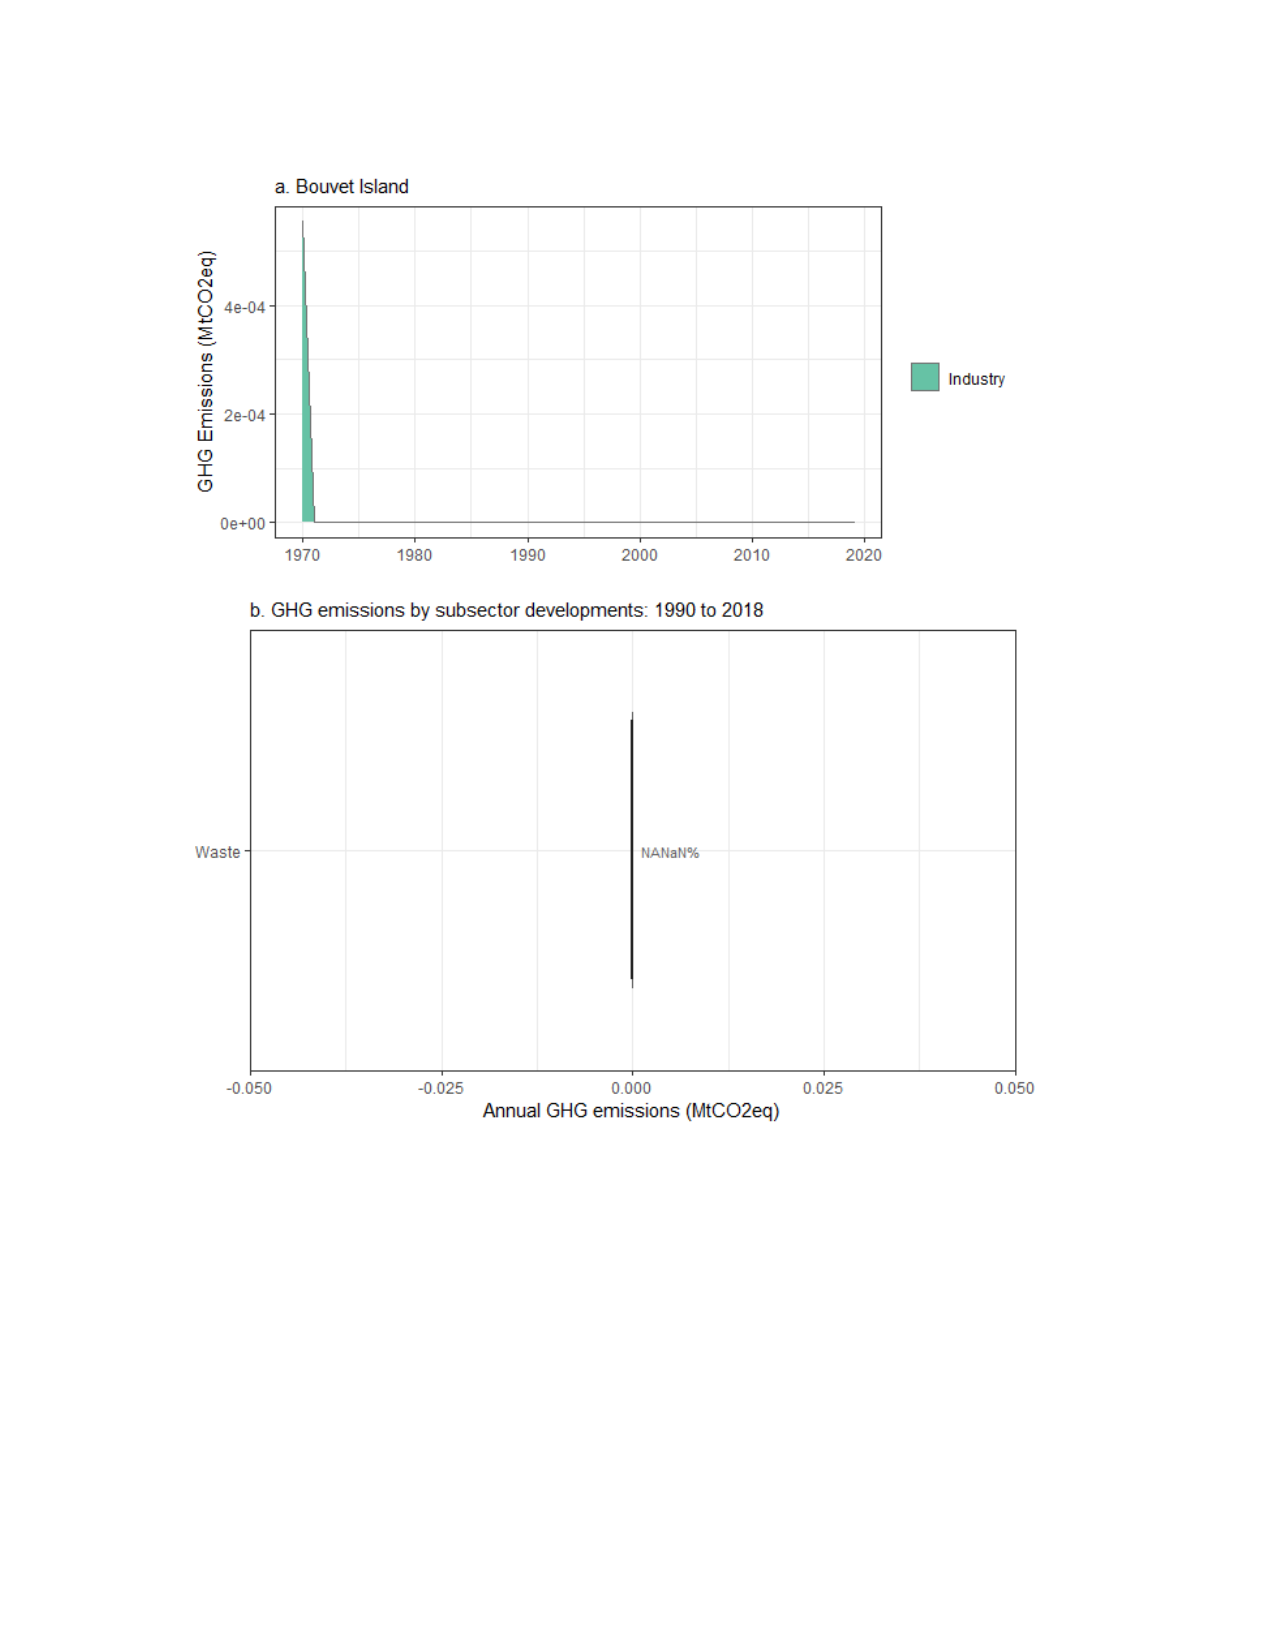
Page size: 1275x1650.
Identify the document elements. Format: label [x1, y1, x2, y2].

picture [168, 150, 1044, 1150]
